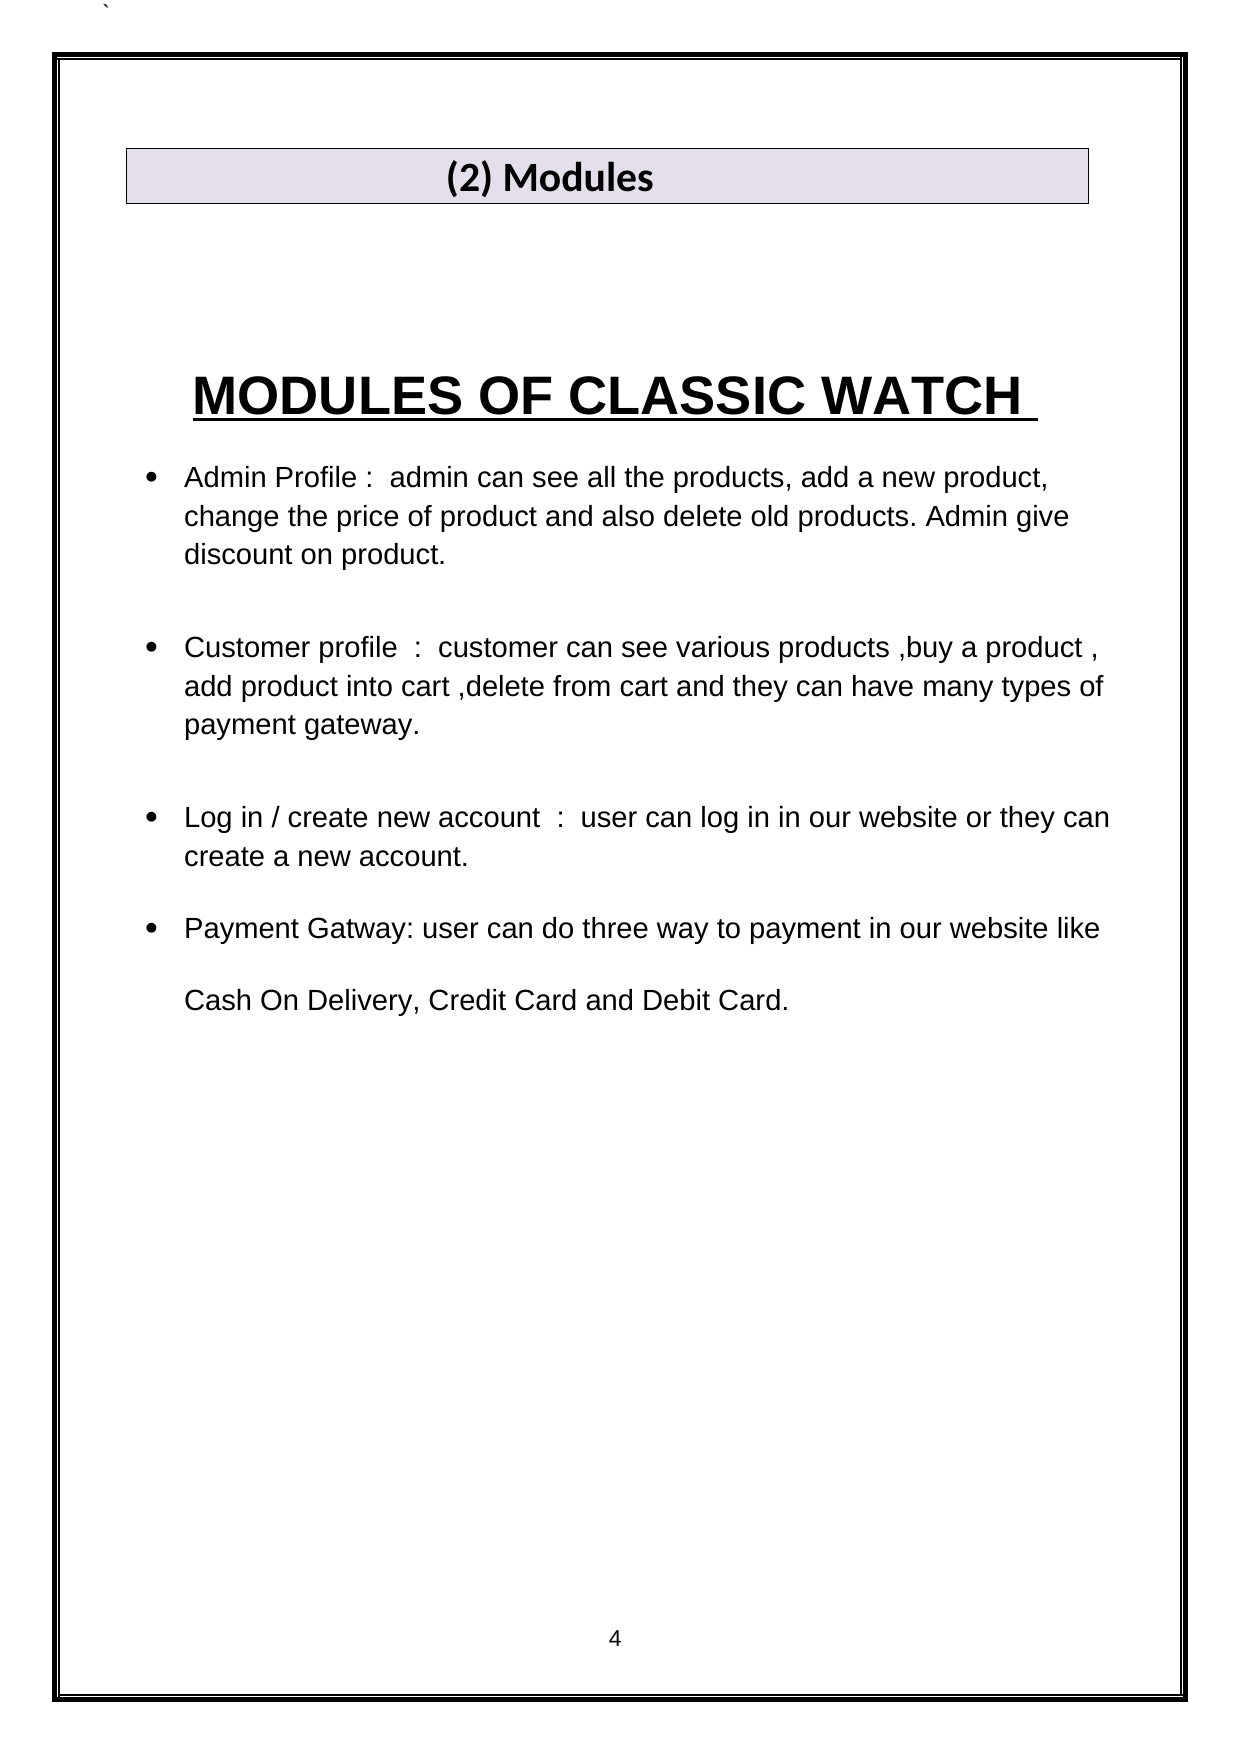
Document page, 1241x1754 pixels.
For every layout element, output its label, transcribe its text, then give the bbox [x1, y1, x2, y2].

list Admin Profile : admin can see all the products, add a new product, change the price of product and also delete old products. Admin give discount on product. [146, 460, 1113, 571]
text MODULES OF CLASSIC WATCH [102, 364, 1113, 426]
list Cash On Delivery, Credit Card and Debit Card. [184, 983, 1113, 1017]
list Log in / create new account : user can log in in our website or they can create a new account. [146, 800, 1113, 872]
list Payment Gatway: user can do three way to payment in our website like [146, 911, 1113, 945]
list Customer profile : customer can see various products ,buy a product , add product into cart ,delete from cart and they can have many types of payment gateway. [146, 630, 1113, 741]
